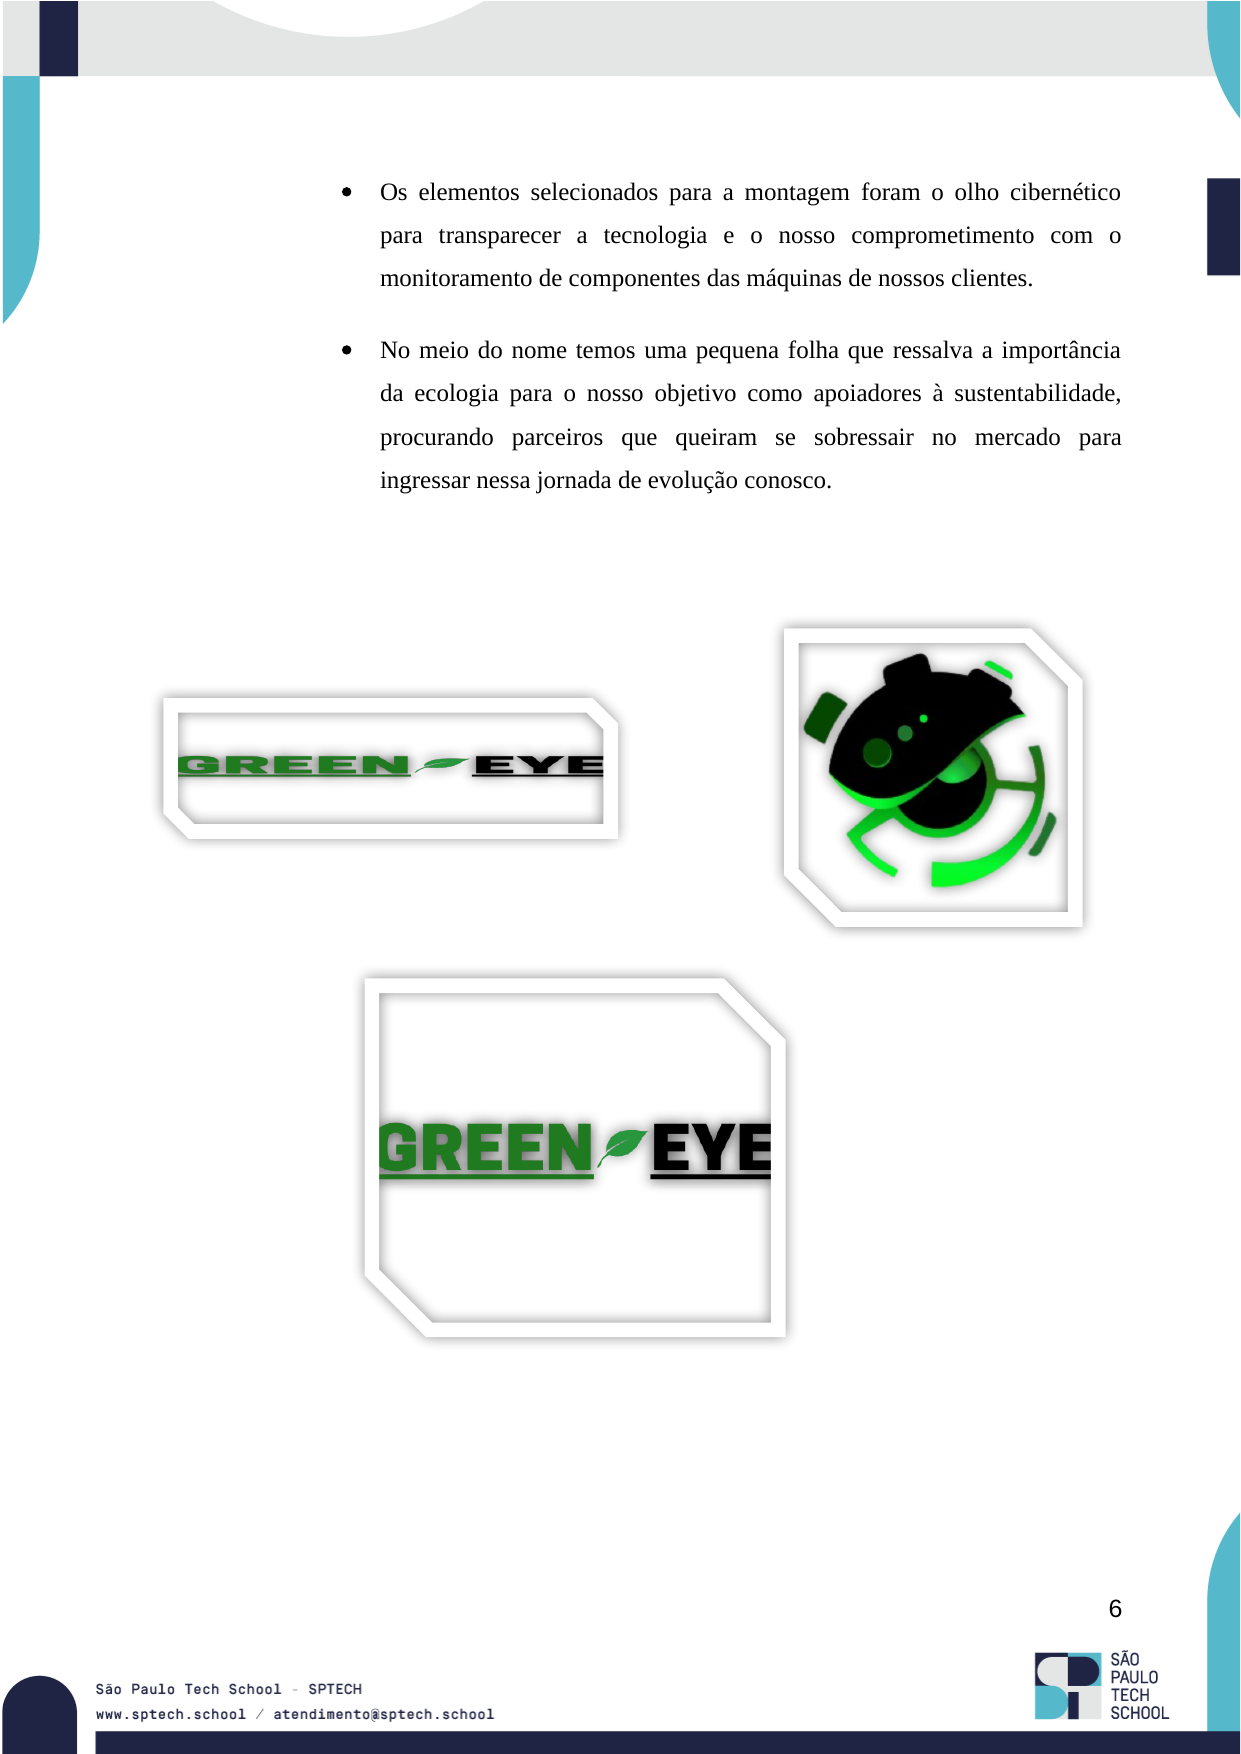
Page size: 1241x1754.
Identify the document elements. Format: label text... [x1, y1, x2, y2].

list Os elementos selecionados para a montagem foram o olho cibernético para transparecer a tecnologia e o nosso comprometimento com o monitoramento de componentes das máquinas de nossos clientes. [342, 177, 1122, 292]
list No meio do nome temos uma pequena folha que ressalva a importância da ecologia para o nosso objetivo como apoiadores à sustentabilidade, procurando parceiros que queiram se sobressair no mercado para ingressar nessa jornada de evolução conosco. [342, 335, 1122, 493]
picture [2, 1, 1241, 1754]
